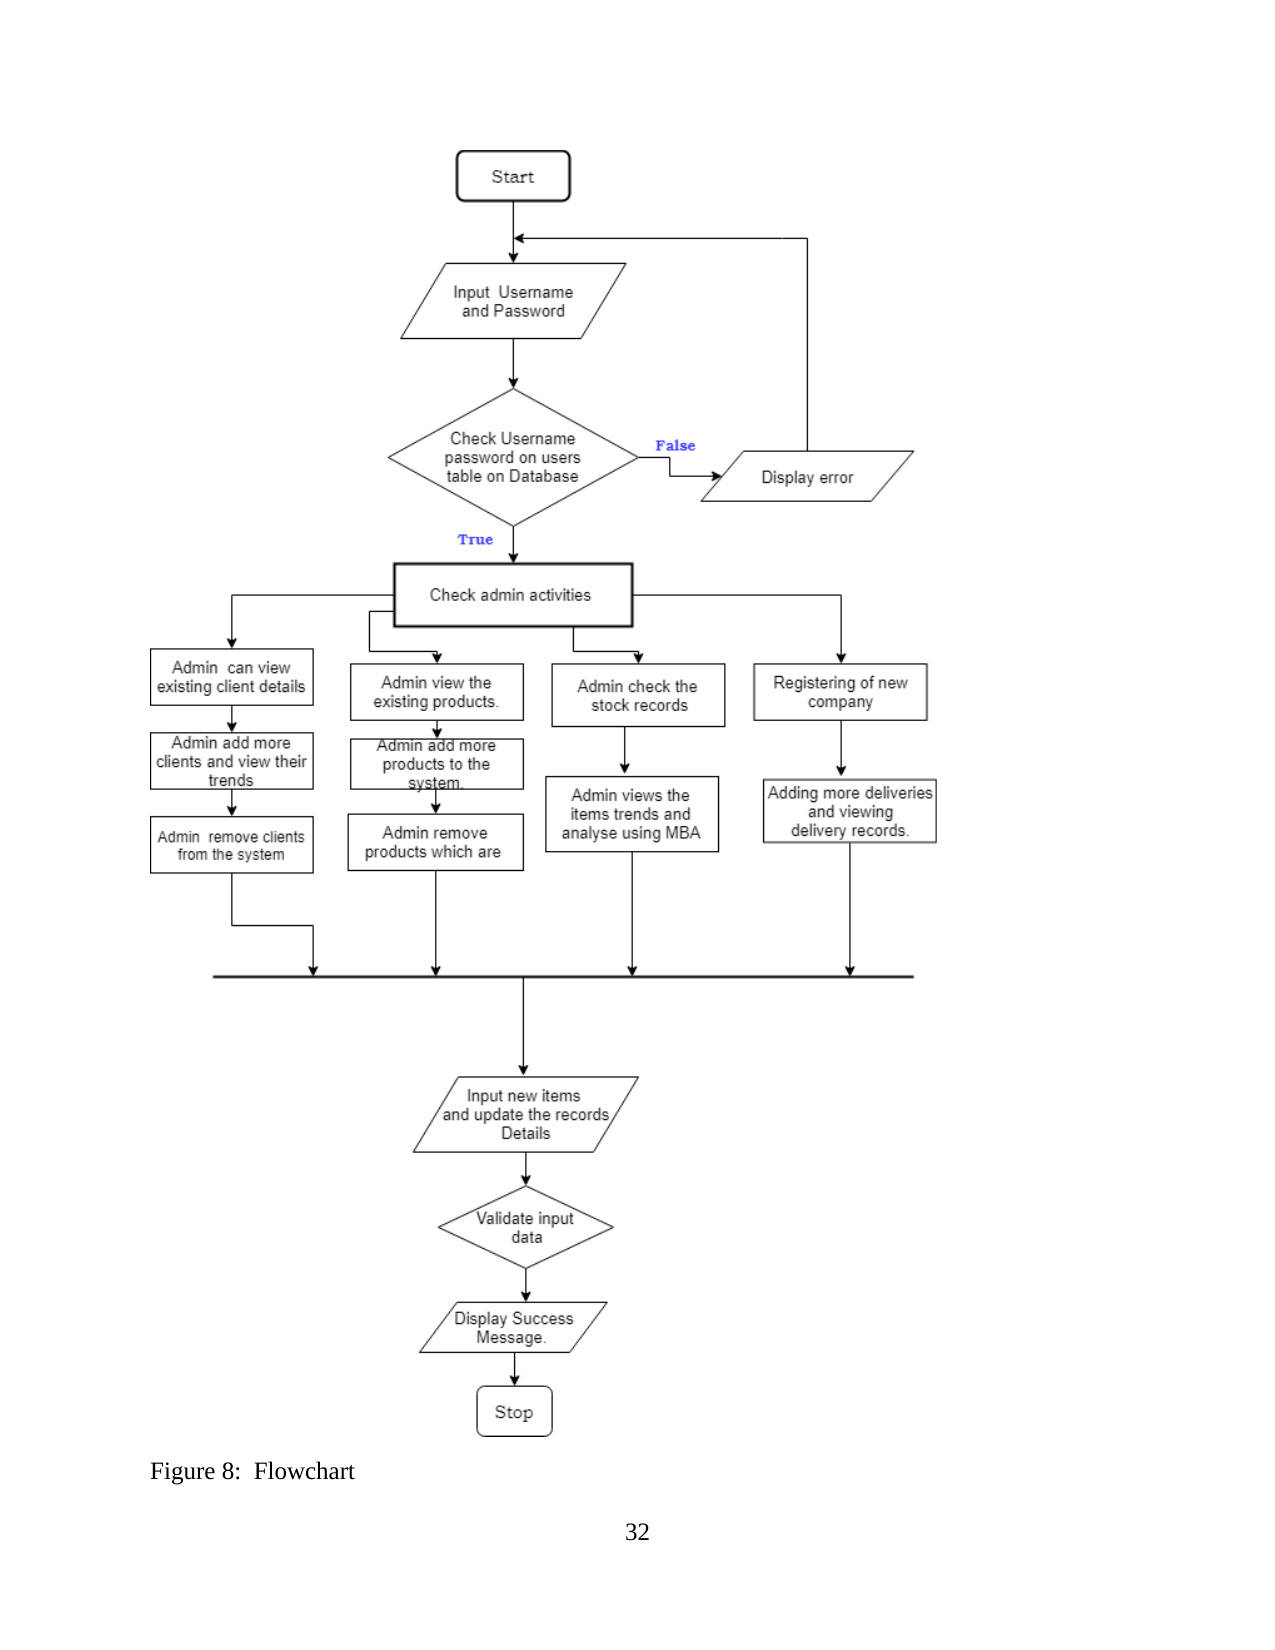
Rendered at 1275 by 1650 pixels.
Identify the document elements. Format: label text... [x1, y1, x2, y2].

text Figure 8: Flowchart [150, 1456, 1125, 1485]
picture [150, 150, 937, 1437]
